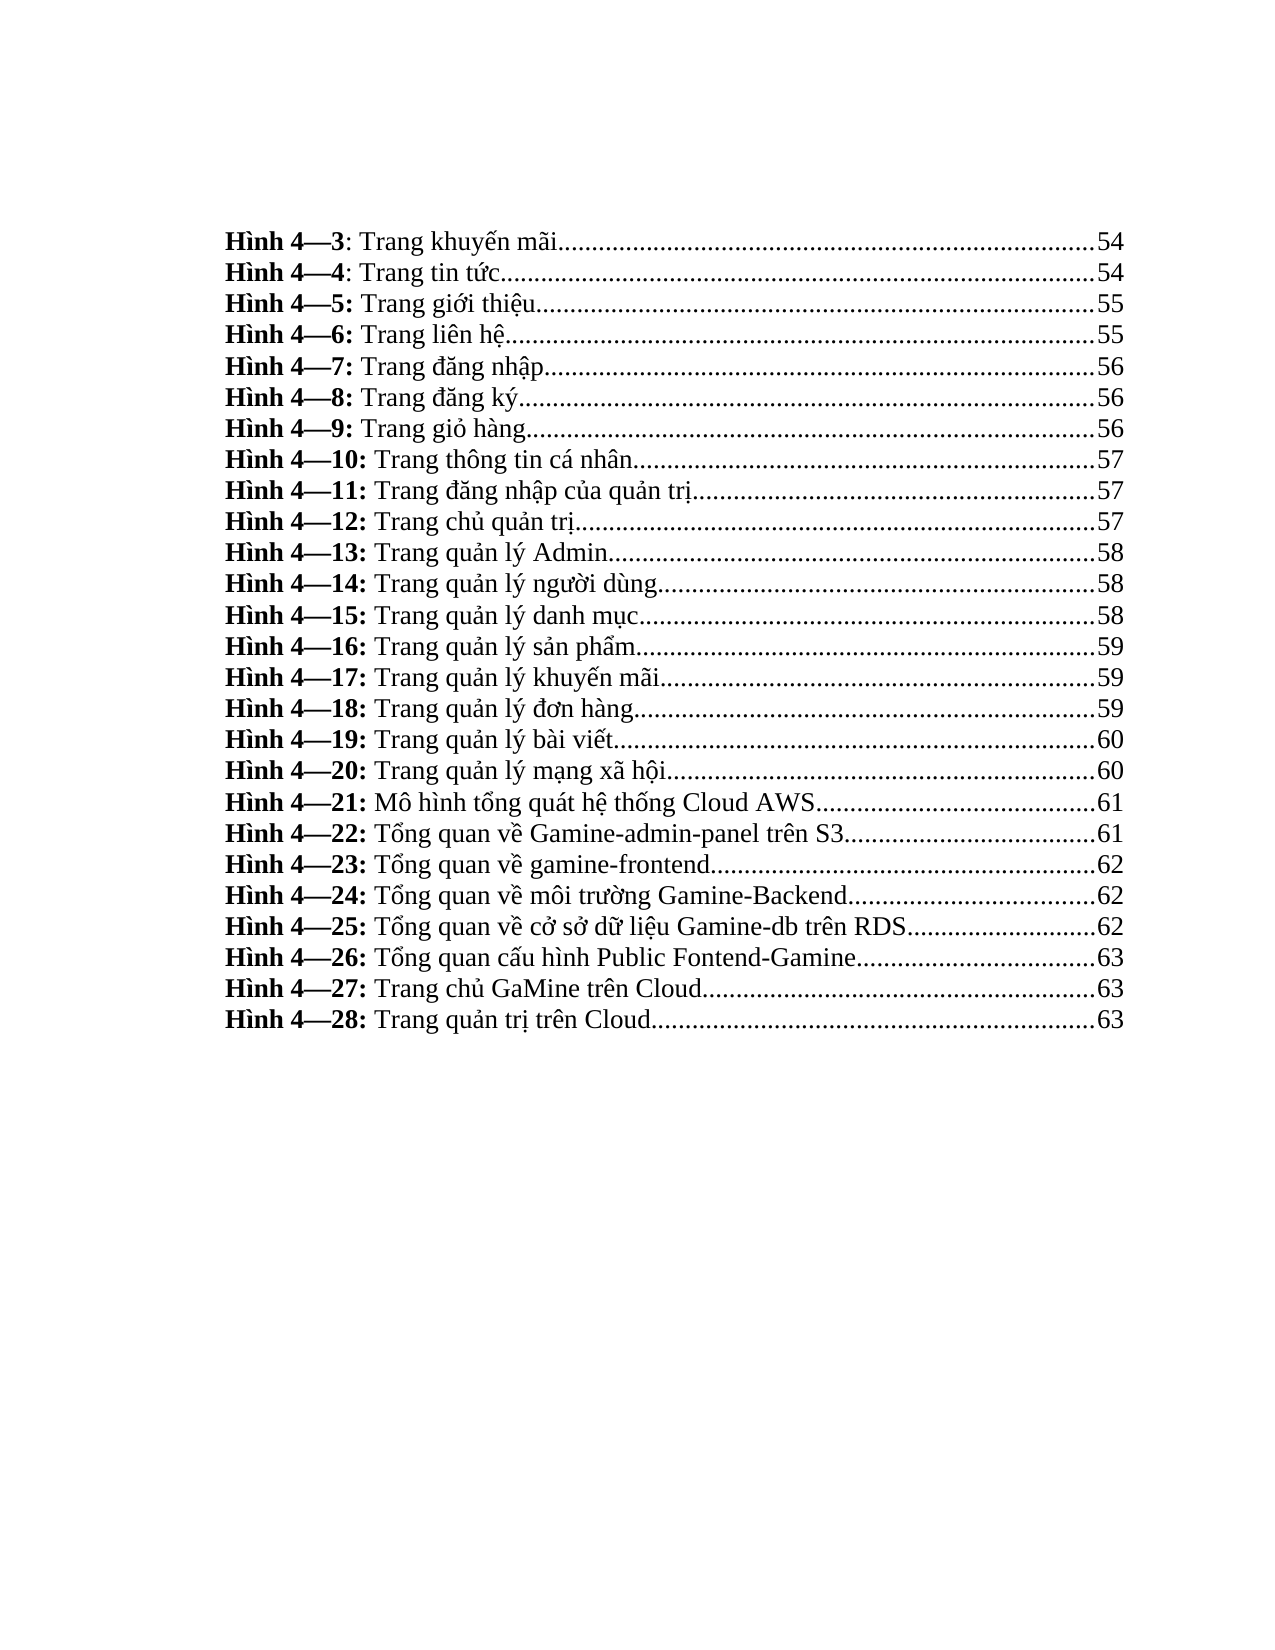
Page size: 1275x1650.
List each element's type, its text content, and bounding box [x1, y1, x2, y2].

text Hình 4—12: Trang chủ quản trị 57 [225, 505, 1125, 536]
text Hình 4—14: Trang quản lý người dùng 58 [225, 568, 1125, 599]
text Hình 4—13: Trang quản lý Admin 58 [225, 536, 1125, 568]
text Hình 4—3: Trang khuyến mãi 54 [225, 225, 1125, 256]
text Hình 4—24: Tổng quan về môi trường Gamine-Backend 62 [225, 879, 1125, 910]
text Hình 4—21: Mô hình tổng quát hệ thống Cloud AWS 61 [225, 786, 1125, 817]
text Hình 4—18: Trang quản lý đơn hàng 59 [225, 692, 1125, 723]
text Hình 4—27: Trang chủ GaMine trên Cloud 63 [225, 972, 1125, 1004]
text Hình 4—6: Trang liên hệ 55 [225, 318, 1125, 349]
text Hình 4—17: Trang quản lý khuyến mãi 59 [225, 661, 1125, 692]
text Hình 4—11: Trang đăng nhập của quản trị 57 [225, 474, 1125, 505]
text Hình 4—4: Trang tin tức 54 [225, 256, 1125, 287]
text Hình 4—22: Tổng quan về Gamine-admin-panel trên S3 61 [225, 817, 1125, 848]
text Hình 4—10: Trang thông tin cá nhân 57 [225, 443, 1125, 474]
text Hình 4—9: Trang giỏ hàng 56 [225, 412, 1125, 443]
text Hình 4—20: Trang quản lý mạng xã hội 60 [225, 754, 1125, 786]
text Hình 4—5: Trang giới thiệu 55 [225, 287, 1125, 318]
text Hình 4—26: Tổng quan cấu hình Public Fontend-Gamine 63 [225, 941, 1125, 972]
text Hình 4—16: Trang quản lý sản phẩm 59 [225, 630, 1125, 661]
text Hình 4—25: Tổng quan về cở sở dữ liệu Gamine-db trên RDS 62 [225, 910, 1125, 941]
text Hình 4—7: Trang đăng nhập 56 [225, 349, 1125, 381]
text Hình 4—15: Trang quản lý danh mục 58 [225, 599, 1125, 630]
text Hình 4—28: Trang quản trị trên Cloud 63 [225, 1004, 1125, 1035]
text Hình 4—19: Trang quản lý bài viết 60 [225, 723, 1125, 754]
text Hình 4—23: Tổng quan về gamine-frontend 62 [225, 848, 1125, 879]
text Hình 4—8: Trang đăng ký 56 [225, 381, 1125, 412]
